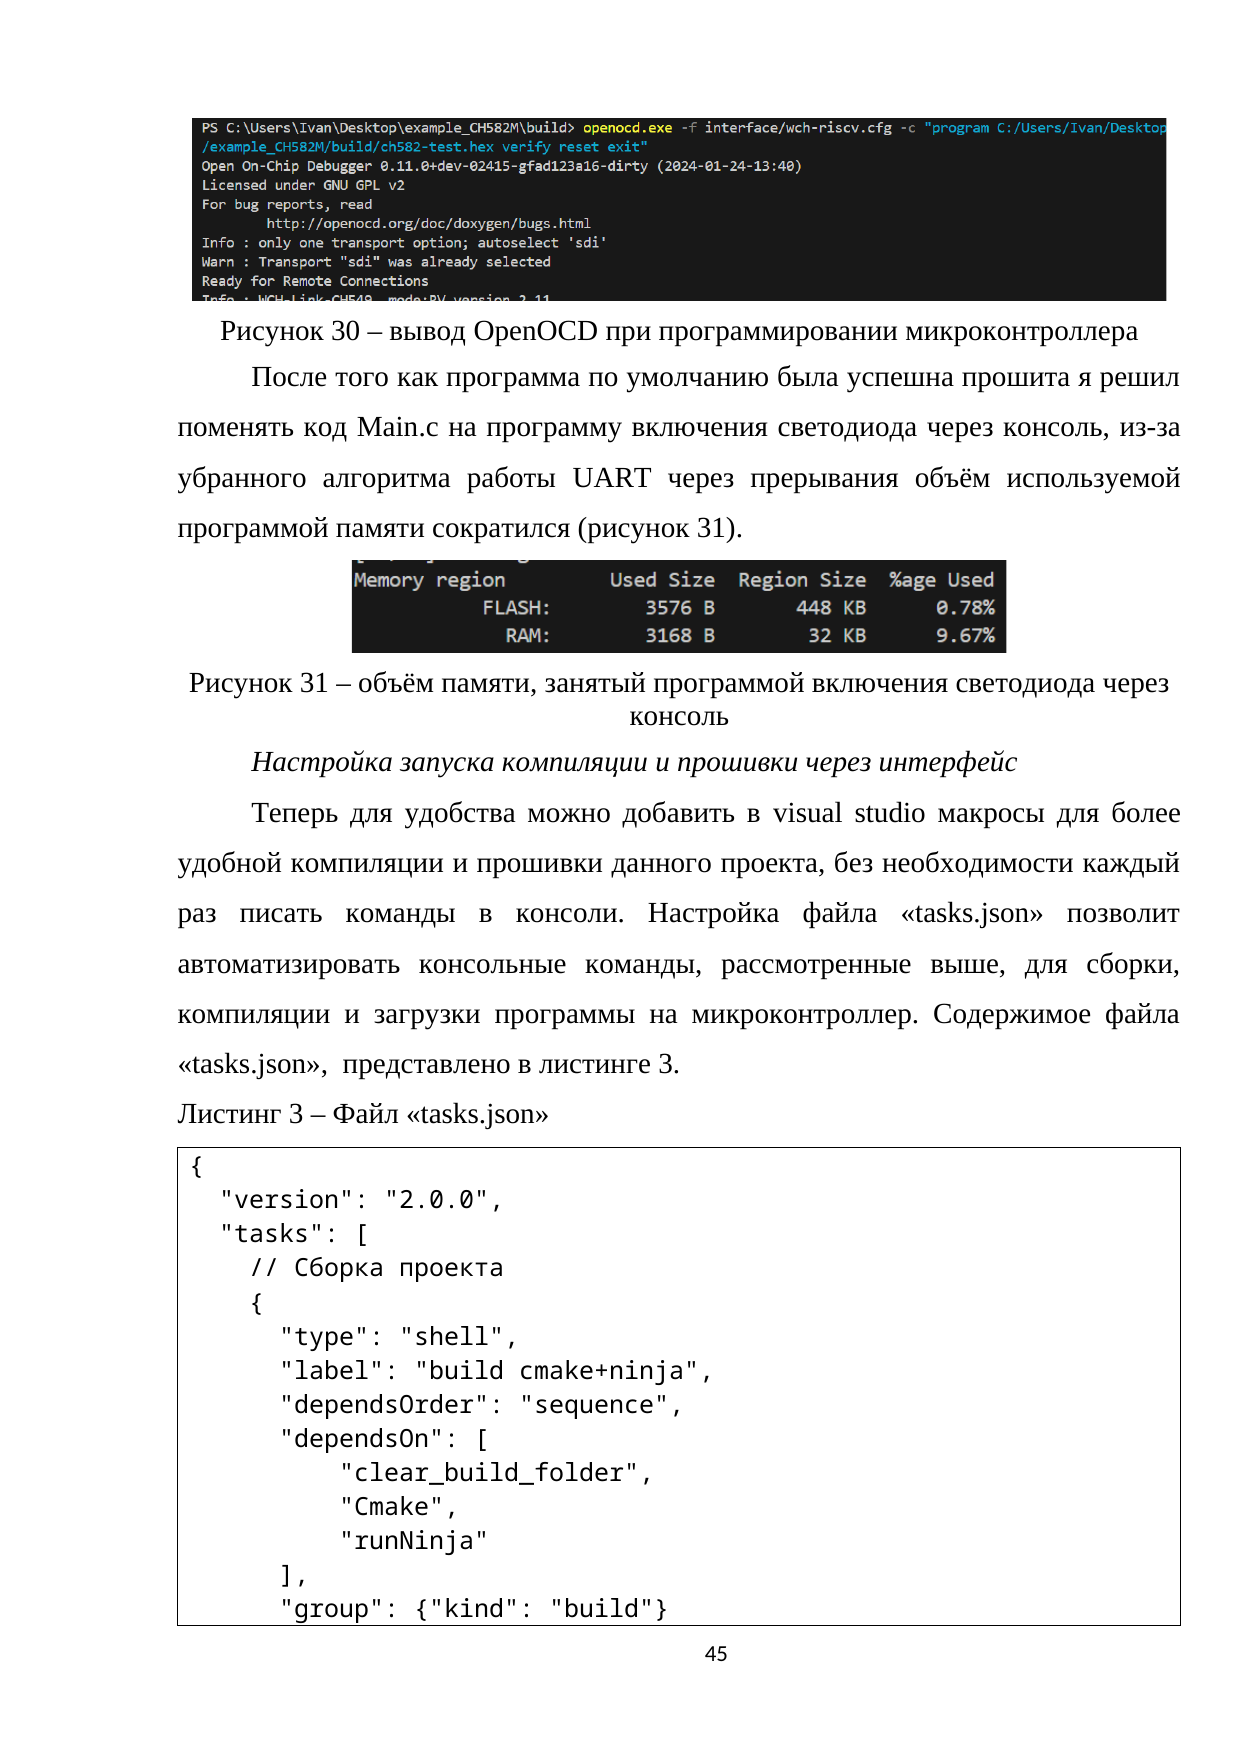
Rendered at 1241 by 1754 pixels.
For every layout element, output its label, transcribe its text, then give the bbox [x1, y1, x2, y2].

text Рисунок 30 – вывод OpenOCD при программировании микроконтроллера [177, 313, 1181, 347]
subtitle Настройка запуска компиляции и прошивки через интерфейс [177, 744, 1181, 778]
text Рисунок 31 – объём памяти, занятый программой включения светодиода через консоль [177, 665, 1181, 732]
text После того как программа по умолчанию была успешна прошита я решил поменять код Main.c на программу включения светодиода через консоль, из-за убранного алгоритма работы UART через прерывания объём используемой программой памяти сократился (рисунок 31). [177, 359, 1181, 544]
picture [351, 560, 1007, 653]
picture [192, 118, 1167, 301]
text Теперь для удобства можно добавить в visual studio макросы для более удобной компиляции и прошивки данного проекта, без необходимости каждый раз писать команды в консоли. Настройка файла «tasks.json» позволит автоматизировать консольные команды, рассмотренные выше, для сборки, компиляции и загрузки программы на микроконтроллер. Содержимое файла «tasks.json», представлено в листинге 3. [177, 795, 1181, 1080]
text Листинг 3 – Файл «tasks.json» [177, 1097, 1181, 1130]
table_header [178, 1148, 1180, 1625]
